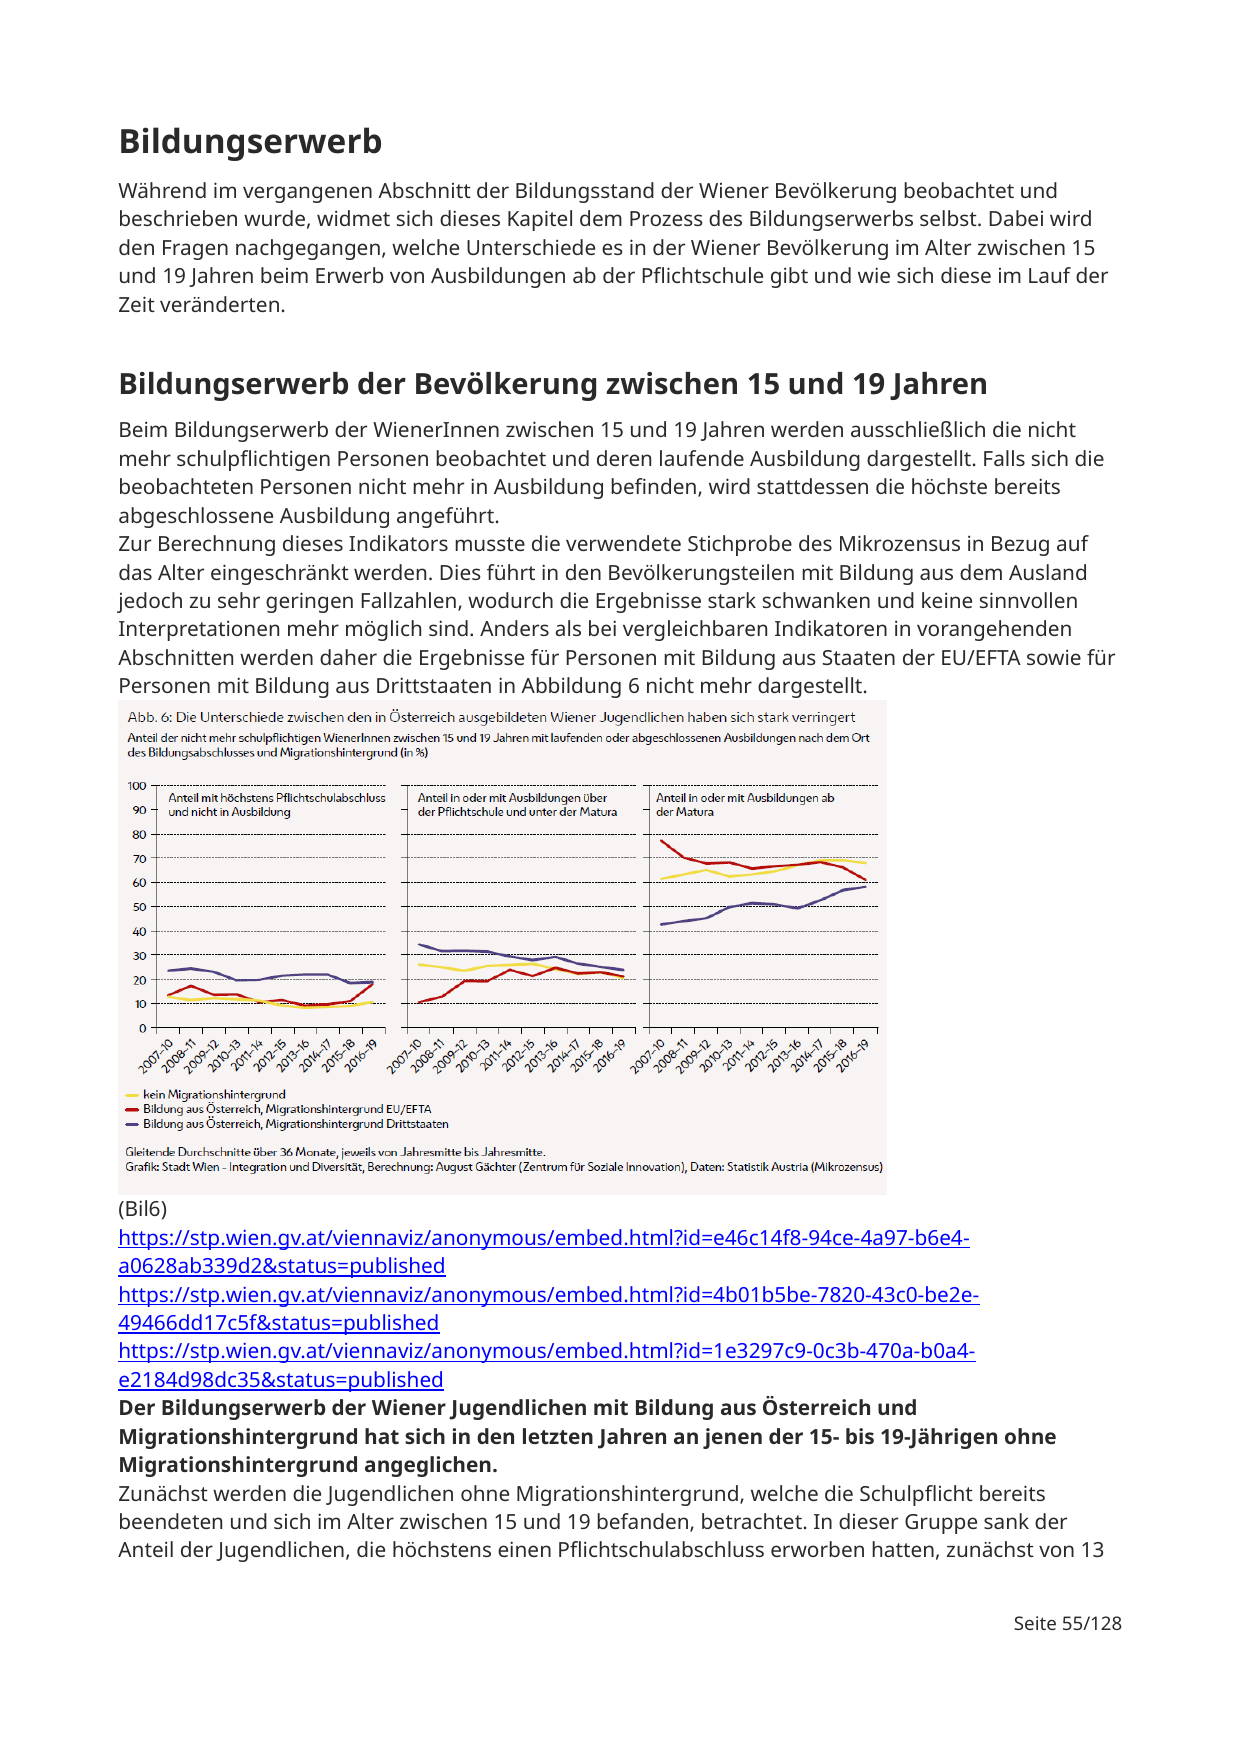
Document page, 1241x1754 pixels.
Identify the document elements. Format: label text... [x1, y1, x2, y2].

text Während im vergangenen Abschnitt der Bildungsstand der Wiener Bevölkerung beobachtet und beschrieben wurde, widmet sich dieses Kapitel dem Prozess des Bildungserwerbs selbst. Dabei wird den Fragen nachgegangen, welche Unterschiede es in der Wiener Bevölkerung im Alter zwischen 15 und 19 Jahren beim Erwerb von Ausbildungen ab der Pflichtschule gibt und wie sich diese im Lauf der Zeit veränderten. [118, 176, 1122, 318]
text https://stp.wien.gv.at/viennaviz/anonymous/embed.html?id=1e3297c9-0c3b-470a-b0a4-e2184d98dc35&status=published [118, 1337, 1122, 1393]
text Beim Bildungserwerb der WienerInnen zwischen 15 und 19 Jahren werden ausschließlich die nicht mehr schulpflichtigen Personen beobachtet und deren laufende Ausbildung dargestellt. Falls sich die beobachteten Personen nicht mehr in Ausbildung befinden, wird stattdessen die höchste bereits abgeschlossene Ausbildung angeführt. [118, 416, 1122, 529]
text https://stp.wien.gv.at/viennaviz/anonymous/embed.html?id=4b01b5be-7820-43c0-be2e-49466dd17c5f&status=published [118, 1280, 1122, 1337]
subtitle Bildungserwerb [118, 118, 1122, 163]
text (Bil6) [118, 1194, 1122, 1223]
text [118, 1479, 1122, 1564]
subtitle Bildungserwerb der Bevölkerung zwischen 15 und 19 Jahren [118, 363, 1122, 403]
text Zur Berechnung dieses Indikators musste die verwendete Stichprobe des Mikrozensus in Bezug auf das Alter eingeschränkt werden. Dies führt in den Bevölkerungsteilen mit Bildung aus dem Ausland jedoch zu sehr geringen Fallzahlen, wodurch die Ergebnisse stark schwanken und keine sinnvollen Interpretationen mehr möglich sind. Anders als bei vergleichbaren Indikatoren in vorangehenden Abschnitten werden daher die Ergebnisse für Personen mit Bildung aus Staaten der EU/EFTA sowie für Personen mit Bildung aus Drittstaaten in Abbildung 6 nicht mehr dargestellt. [118, 529, 1122, 700]
picture [118, 700, 887, 1195]
text Der Bildungserwerb der Wiener Jugendlichen mit Bildung aus Österreich und Migrationshintergrund hat sich in den letzten Jahren an jenen der 15- bis 19-Jährigen ohne Migrationshintergrund angeglichen. [118, 1393, 1122, 1479]
text https://stp.wien.gv.at/viennaviz/anonymous/embed.html?id=e46c14f8-94ce-4a97-b6e4-a0628ab339d2&status=published [118, 1223, 1122, 1280]
